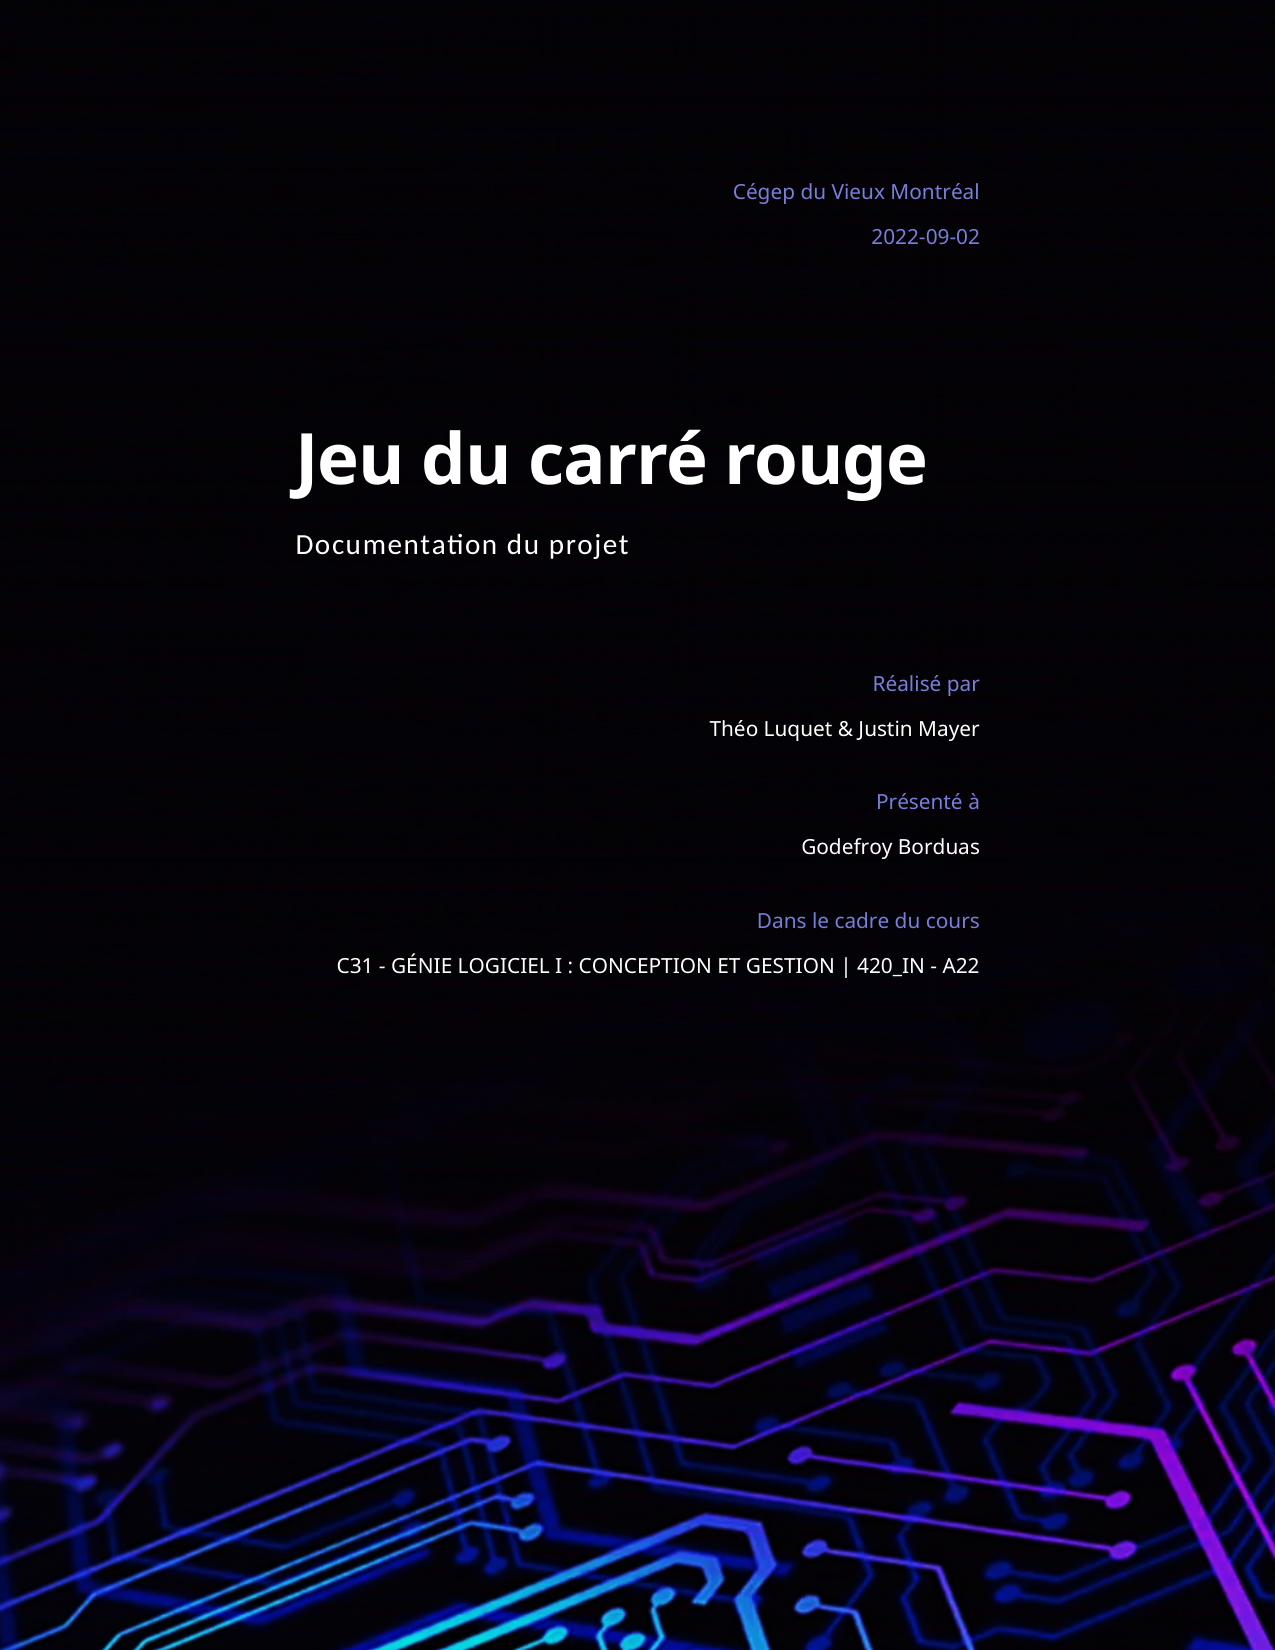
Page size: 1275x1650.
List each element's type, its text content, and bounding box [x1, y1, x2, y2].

text Présenté à [295, 787, 980, 816]
text Dans le cadre du cours [295, 906, 980, 934]
text Réalisé par [295, 669, 980, 697]
picture [487, 1601, 507, 1609]
picture [0, 0, 1275, 1650]
